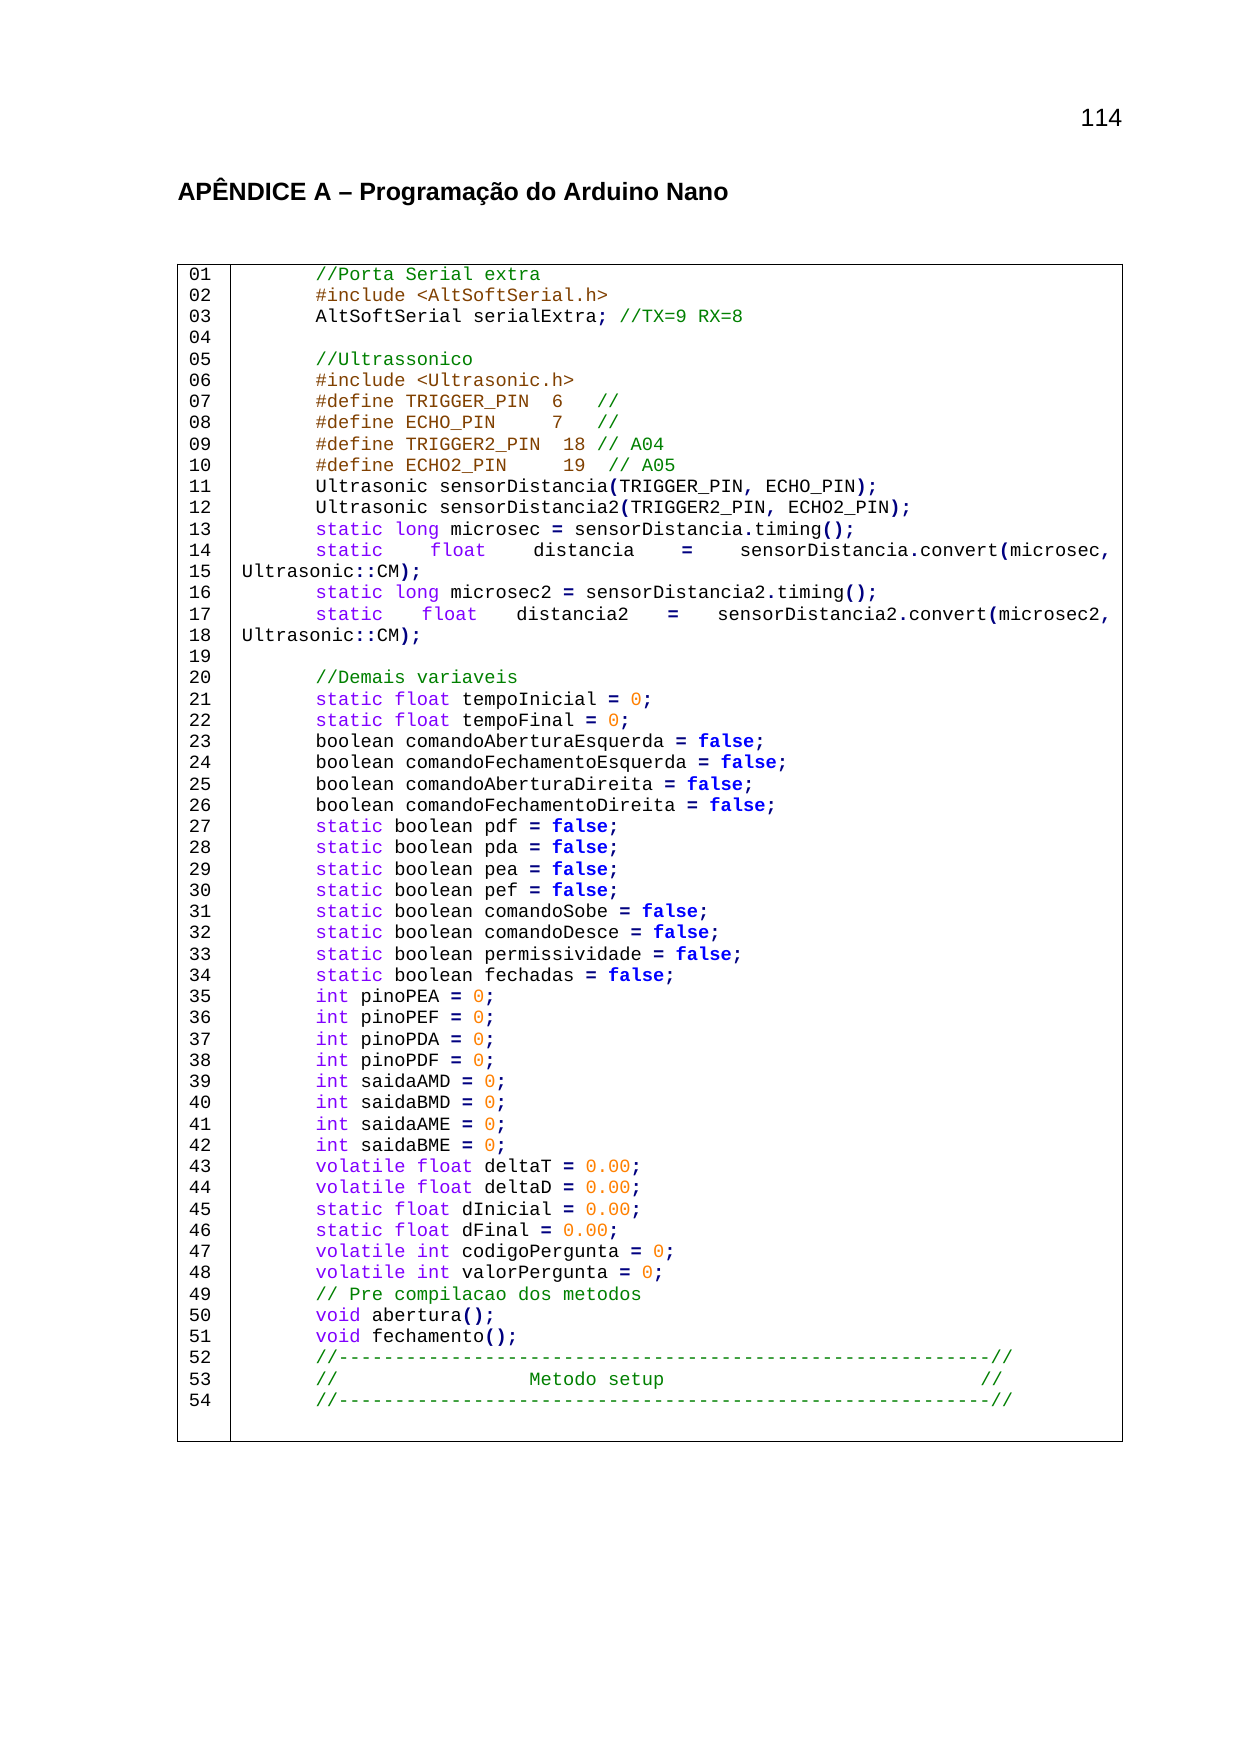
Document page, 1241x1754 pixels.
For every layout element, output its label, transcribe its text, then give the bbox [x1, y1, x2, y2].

table_header //Porta Serial extra #include <AltSoftSerial.h> AltSoftSerial serialExtra; //TX=9 RX=8 //Ultrassonico #include <Ultrasonic.h> #define TRIGGER_PIN 6 // #define ECHO_PIN 7 // #define TRIGGER2_PIN 18 // A04 #define ECHO2_PIN 19 // A05 Ultrasonic sensorDistancia(TRIGGER_PIN, ECHO_PIN); Ultrasonic sensorDistancia2(TRIGGER2_PIN, ECHO2_PIN); static long microsec = sensorDistancia.timing(); static float distancia = sensorDistancia.convert(microsec, Ultrasonic::CM); static long microsec2 = sensorDistancia2.timing(); static float distancia2 = sensorDistancia2.convert(microsec2, Ultrasonic::CM); //Demais variaveis static float tempoInicial = 0; static float tempoFinal = 0; boolean comandoAberturaEsquerda = false; boolean comandoFechamentoEsquerda = false; boolean comandoAberturaDireita = false; boolean comandoFechamentoDireita = false; static boolean pdf = false; static boolean pda = false; static boolean pea = false; static boolean pef = false; static boolean comandoSobe = false; static boolean comandoDesce = false; static boolean permissividade = false; static boolean fechadas = false; int pinoPEA = 0; int pinoPEF = 0; int pinoPDA = 0; int pinoPDF = 0; int saidaAMD = 0; int saidaBMD = 0; int saidaAME = 0; int saidaBME = 0; volatile float deltaT = 0.00; volatile float deltaD = 0.00; static float dInicial = 0.00; static float dFinal = 0.00; volatile int codigoPergunta = 0; volatile int valorPergunta = 0; // Pre compilacao dos metodos void abertura(); void fechamento(); //----------------------------------------------------------// // Metodo setup // //----------------------------------------------------------// [231, 265, 1122, 1441]
text APÊNDICE A – Programação do Arduino Nano [177, 177, 1122, 206]
table_header 01 02 03 04 05 06 07 08 09 10 11 12 13 14 15 16 17 18 19 20 21 22 23 24 25 26 27 28 29 30 31 32 33 34 35 36 37 38 39 40 41 42 43 44 45 46 47 48 49 50 51 52 53 54 [178, 265, 230, 1441]
